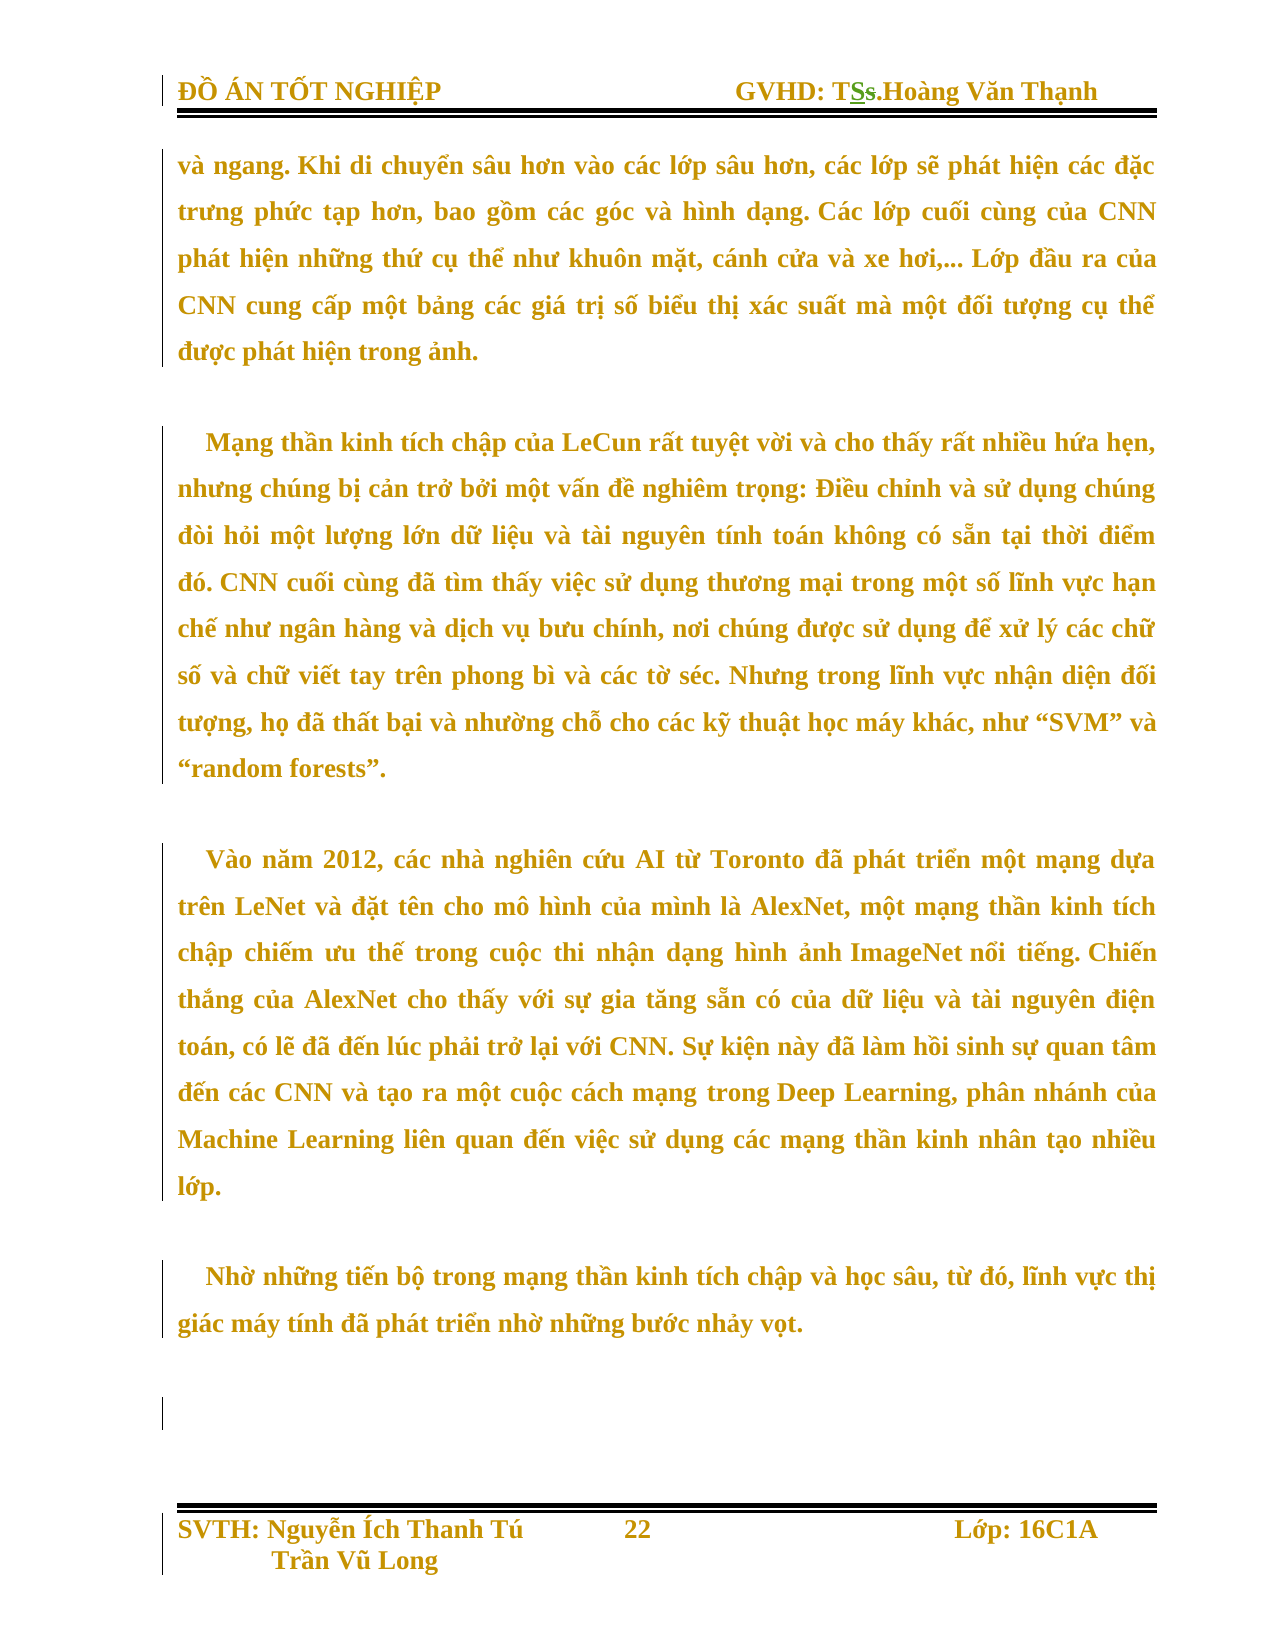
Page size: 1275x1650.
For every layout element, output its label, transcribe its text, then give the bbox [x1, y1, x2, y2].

text Nhờ những tiến bộ trong mạng thần kinh tích chập và học sâu, từ đó, lĩnh vực thị giác máy tính đã phát triển nhờ những bước nhảy vọt. [177, 1260, 1157, 1338]
text Vào năm 2012, các nhà nghiên cứu AI từ Toronto đã phát triển một mạng dựa trên LeNet và đặt tên cho mô hình của mình là AlexNet, một mạng thần kinh tích chập chiếm ưu thế trong cuộc thi nhận dạng hình ảnh ImageNet nổi tiếng. Chiến thắng của AlexNet cho thấy với sự gia tăng sẵn có của dữ liệu và tài nguyên điện toán, có lẽ đã đến lúc phải trở lại với CNN. Sự kiện này đã làm hồi sinh sự quan tâm đến các CNN và tạo ra một cuộc cách mạng trong Deep Learning, phân nhánh của Machine Learning liên quan đến việc sử dụng các mạng thần kinh nhân tạo nhiều lớp. [177, 843, 1157, 1201]
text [177, 149, 1157, 367]
text Mạng thần kinh tích chập của LeCun rất tuyệt vời và cho thấy rất nhiều hứa hẹn, nhưng chúng bị cản trở bởi một vấn đề nghiêm trọng: Điều chỉnh và sử dụng chúng đòi hỏi một lượng lớn dữ liệu và tài nguyên tính toán không có sẵn tại thời điểm đó. CNN cuối cùng đã tìm thấy việc sử dụng thương mại trong một số lĩnh vực hạn chế như ngân hàng và dịch vụ bưu chính, nơi chúng được sử dụng để xử lý các chữ số và chữ viết tay trên phong bì và các tờ séc. Nhưng trong lĩnh vực nhận diện đối tượng, họ đã thất bại và nhường chỗ cho các kỹ thuật học máy khác, như “SVM” và “random forests”. [177, 426, 1157, 784]
